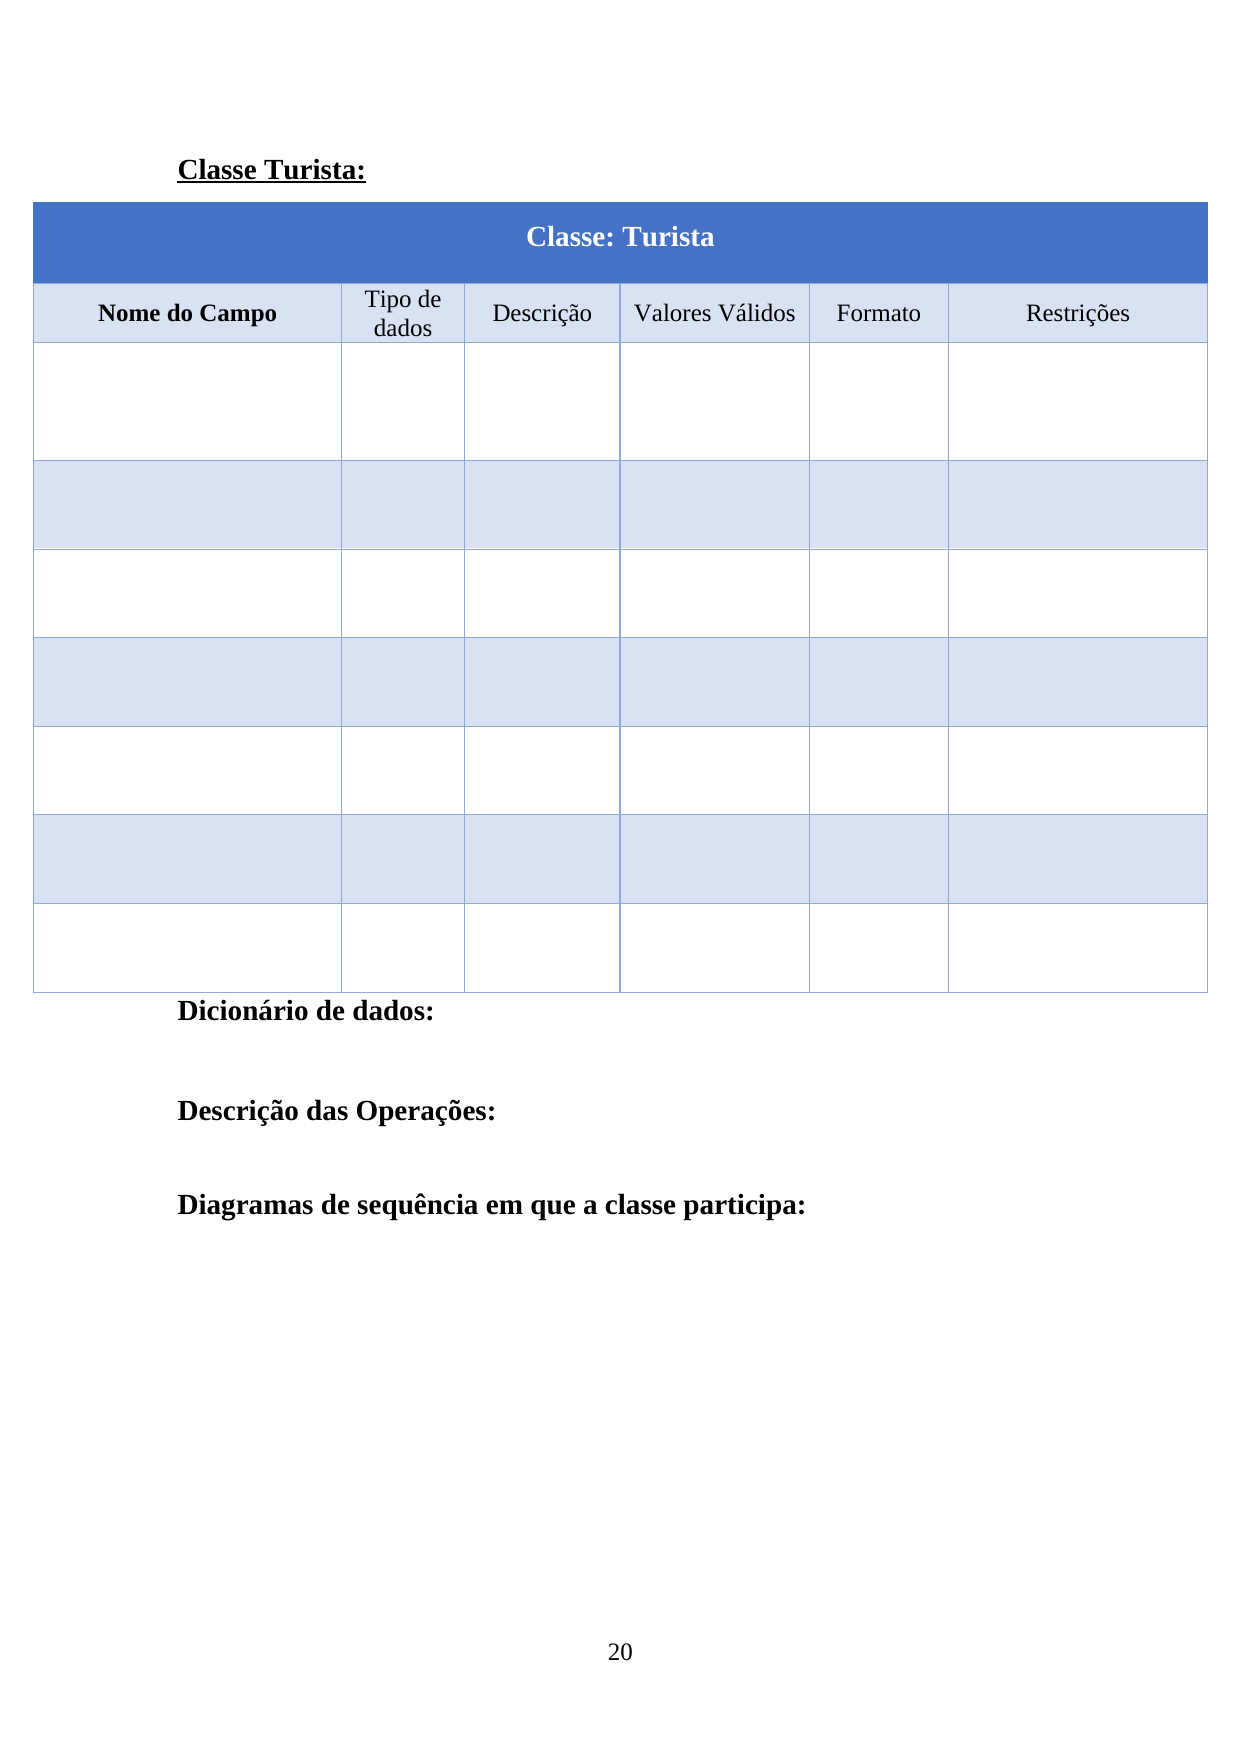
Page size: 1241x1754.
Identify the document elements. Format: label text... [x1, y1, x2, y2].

table_cell Valores Válidos [621, 284, 809, 342]
table_cell [342, 638, 464, 726]
text Dicionário de dados: [177, 993, 1063, 1026]
table_cell Tipo de dados [342, 284, 464, 342]
table_cell [34, 727, 341, 814]
table_cell [465, 727, 619, 814]
table_cell [621, 904, 809, 992]
table_cell [810, 727, 948, 814]
table_cell [810, 461, 948, 548]
table_cell [34, 638, 341, 726]
table_cell [949, 815, 1207, 903]
table_cell Formato [810, 284, 948, 342]
table_cell [34, 904, 341, 992]
table_cell [465, 638, 619, 726]
table_cell [949, 727, 1207, 814]
table_cell Nome do Campo [34, 284, 341, 342]
table_cell [34, 343, 341, 460]
table_cell [342, 343, 464, 460]
table_cell [465, 461, 619, 548]
table_cell [621, 550, 809, 637]
table_cell [465, 343, 619, 460]
table_cell [621, 727, 809, 814]
text Diagramas de sequência em que a classe participa: [177, 1187, 1063, 1220]
table_cell [810, 550, 948, 637]
table_cell [465, 815, 619, 903]
subtitle Classe Turista: [177, 152, 1063, 185]
table_cell Descrição [465, 284, 619, 342]
table_cell [621, 815, 809, 903]
table_cell [621, 638, 809, 726]
table_cell [342, 904, 464, 992]
table_cell [342, 550, 464, 637]
table_cell [810, 815, 948, 903]
table_cell [34, 815, 341, 903]
table_cell [34, 550, 341, 637]
table_cell [949, 904, 1207, 992]
table_cell [465, 904, 619, 992]
table_cell [342, 461, 464, 548]
table_cell [810, 638, 948, 726]
table_cell [621, 343, 809, 460]
table_cell [949, 343, 1207, 460]
table_cell [810, 343, 948, 460]
table_cell Restrições [949, 284, 1207, 342]
table_cell [342, 727, 464, 814]
table_header Classe: Turista [34, 203, 1207, 283]
table_cell [949, 638, 1207, 726]
table_cell [810, 904, 948, 992]
table_cell [342, 815, 464, 903]
table_cell [34, 461, 341, 548]
table_cell [465, 550, 619, 637]
text Descrição das Operações: [177, 1093, 1063, 1127]
table_cell [949, 550, 1207, 637]
table_cell [949, 461, 1207, 548]
table_cell [621, 461, 809, 548]
